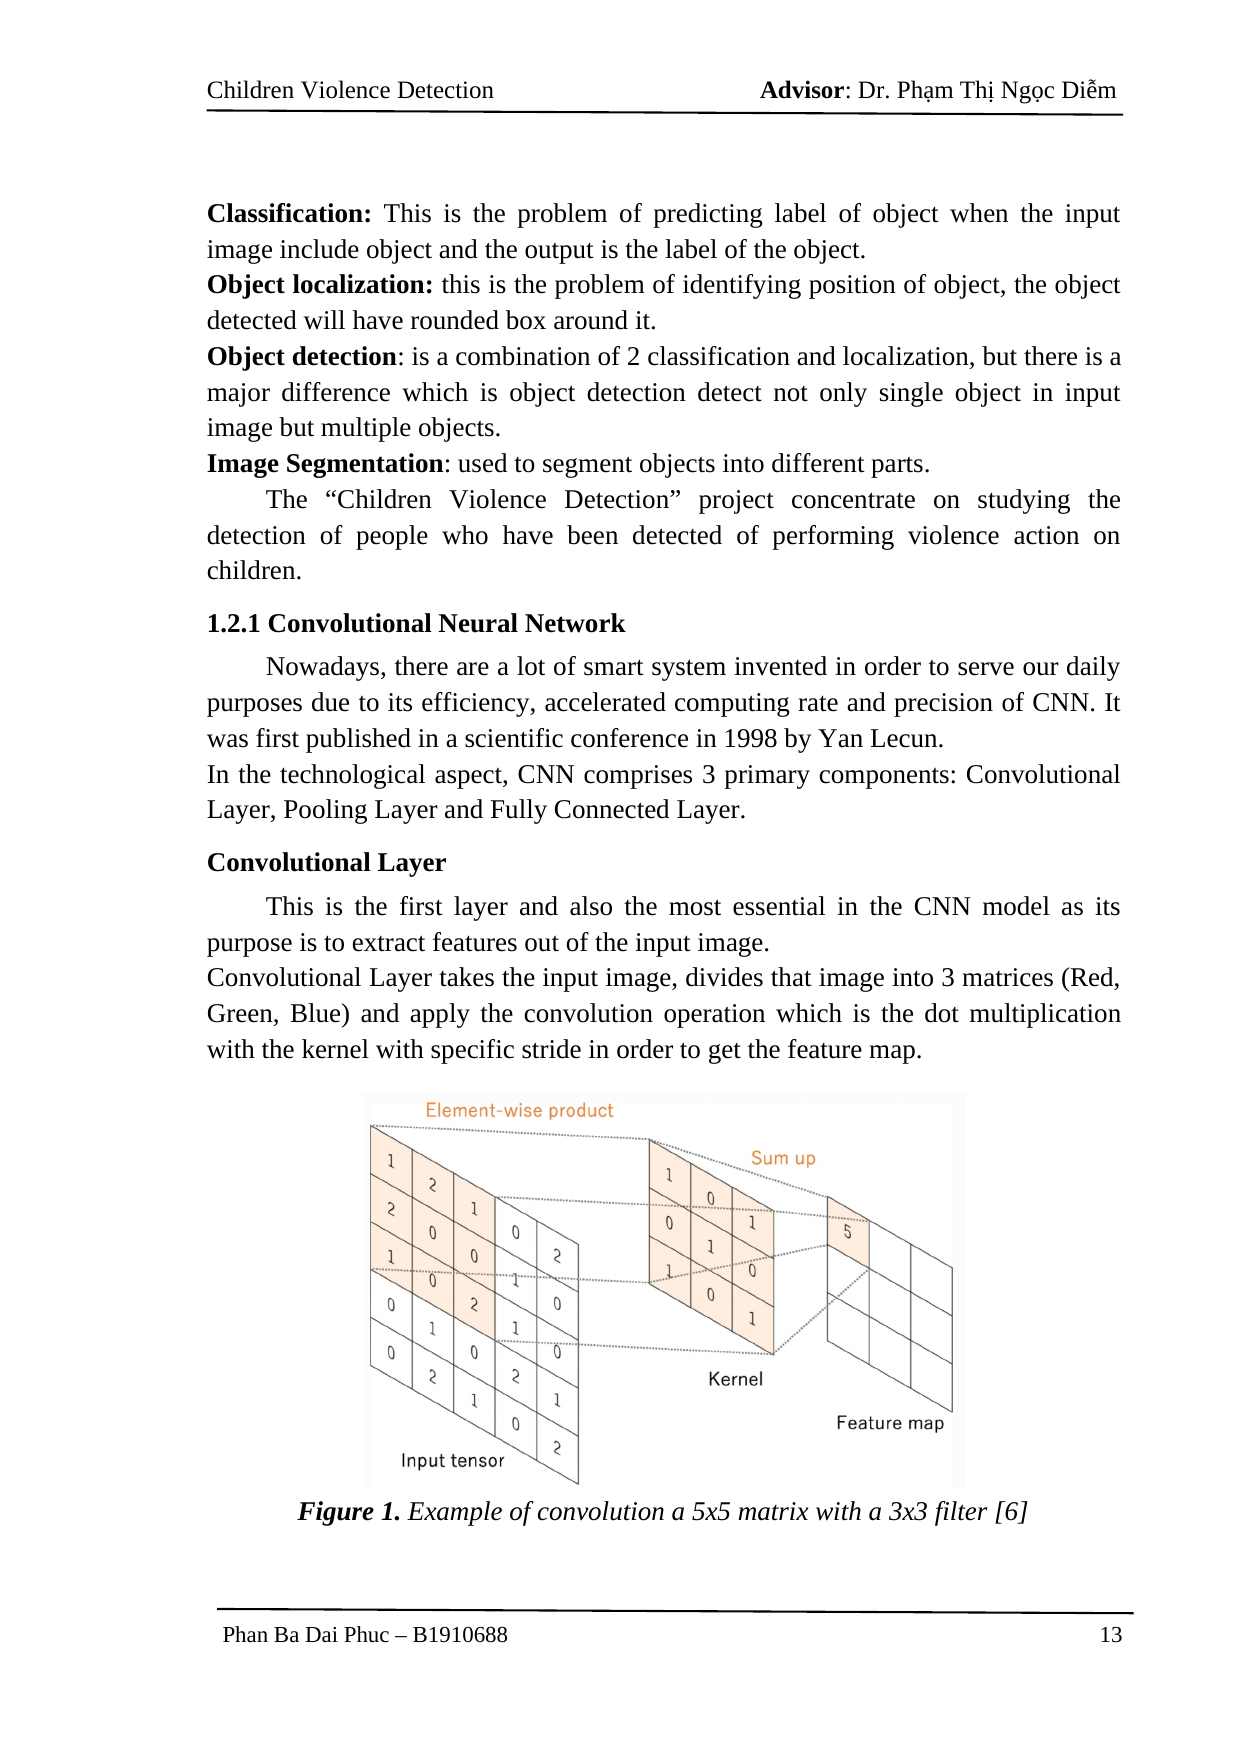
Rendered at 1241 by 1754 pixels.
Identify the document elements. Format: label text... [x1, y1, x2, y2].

text This is the first layer and also the most essential in the CNN model as its purpose is to extract features out of the input image. [207, 890, 1122, 957]
text Nowadays, there are a lot of smart system invented in order to serve our daily purposes due to its efficiency, accelerated computing rate and precision of CNN. It was first published in a scientific conference in 1998 by Yan Lecun. [207, 651, 1122, 753]
text Object localization: this is the problem of identifying position of object, the object detected will have rounded box around it. [207, 269, 1122, 336]
text Object detection: is a combination of 2 classification and localization, but there is a major difference which is object detection detect not only single object in input image but multiple objects. [207, 340, 1122, 443]
picture [362, 1093, 966, 1489]
text Convolutional Layer [207, 846, 1122, 877]
text The “Children Violence Detection” project concentrate on studying the detection of people who have been detected of performing violence action on children. [207, 483, 1122, 586]
text Figure 1. Example of convolution a 5x5 matrix with a 3x3 filter [6] [207, 1495, 1122, 1526]
text Convolutional Layer takes the input image, divides that image into 3 matrices (Red, Green, Blue) and apply the convolution operation which is the dot multiplication with the kernel with specific stride in order to get the feature map. [207, 961, 1122, 1064]
text Image Segmentation: used to segment objects into different parts. [207, 447, 1122, 478]
text In the technological aspect, CNN comprises 3 primary components: Convolutional Layer, Pooling Layer and Fully Connected Layer. [207, 758, 1122, 824]
subtitle 1.2.1 Convolutional Neural Network [207, 607, 1122, 638]
text Classification: This is the problem of predicting label of object when the input image include object and the output is the label of the object. [207, 197, 1122, 264]
